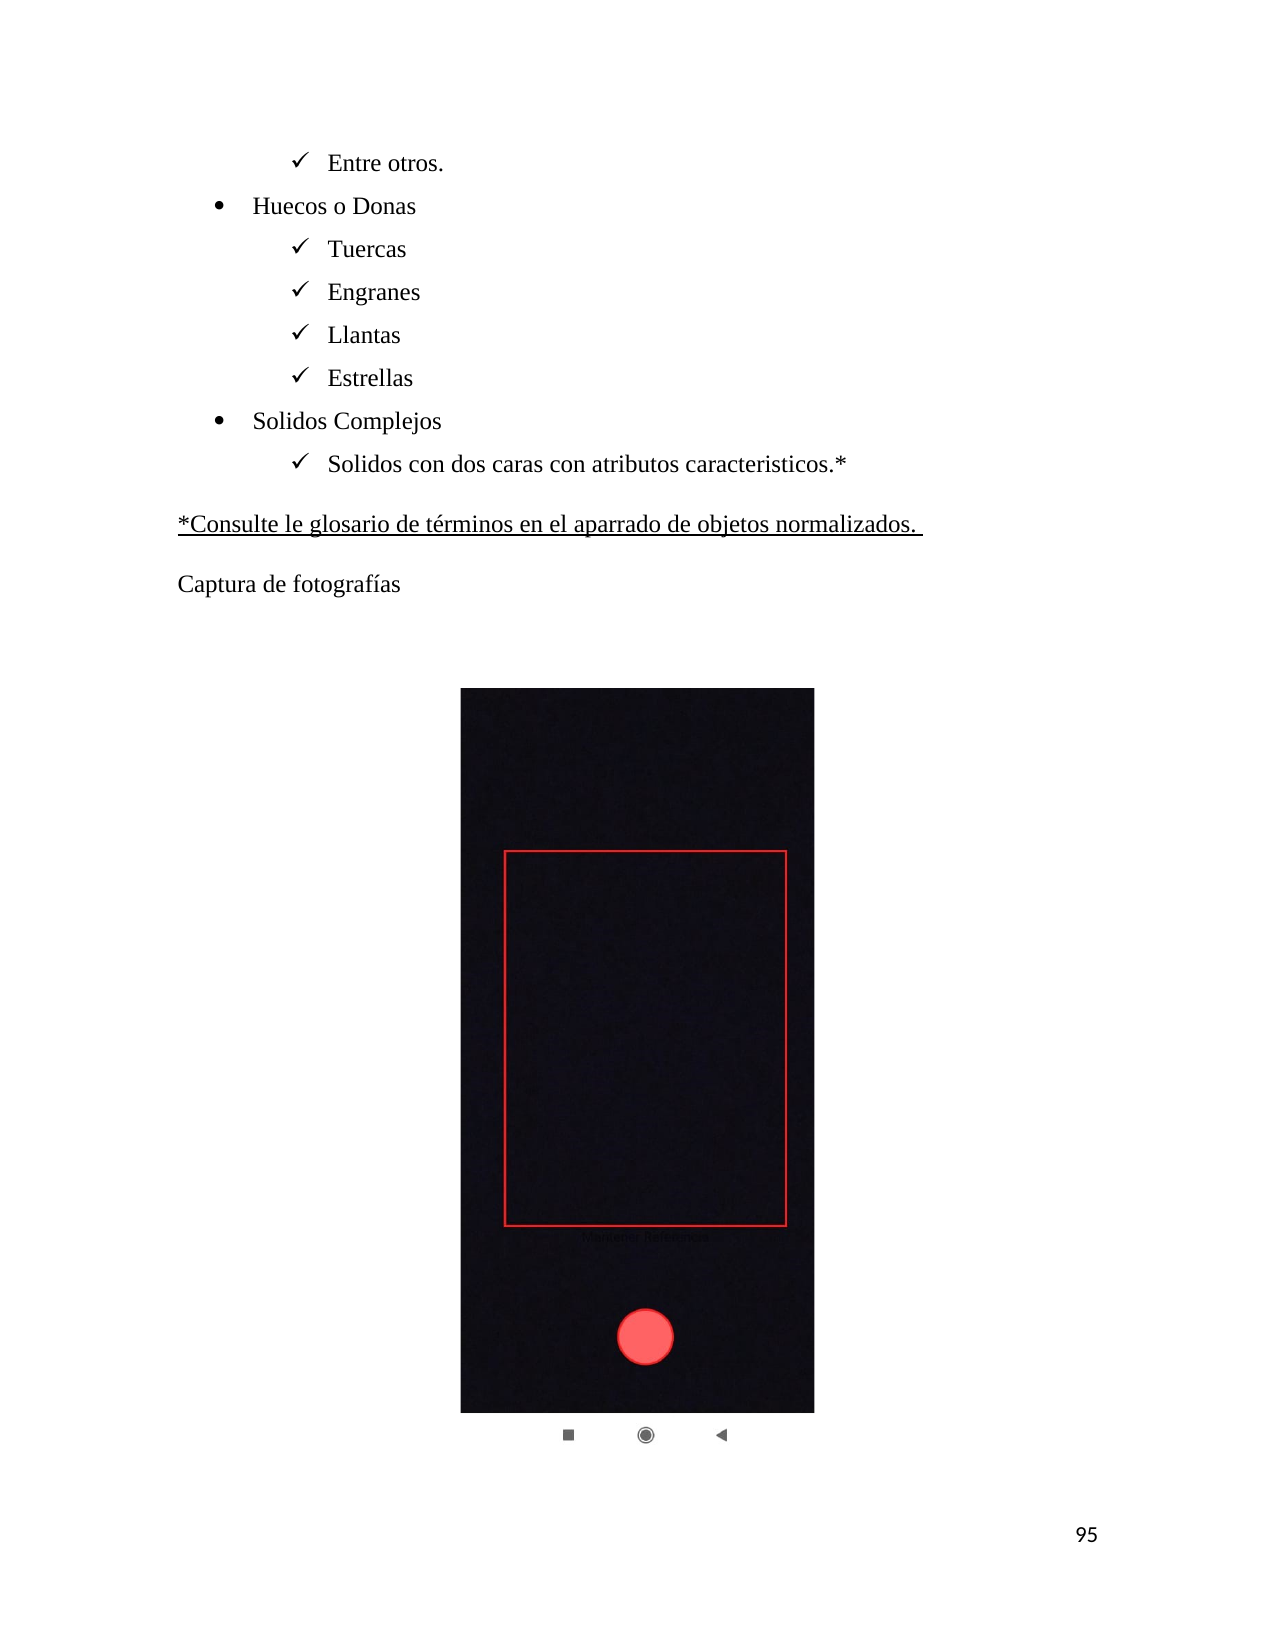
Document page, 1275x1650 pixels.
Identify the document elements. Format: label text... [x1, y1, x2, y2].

list Llantas [290, 320, 1098, 349]
list Solidos con dos caras con atributos caracteristicos.* [290, 449, 1098, 478]
list Engranes [290, 277, 1098, 306]
list Huecos o Donas [215, 191, 1098, 219]
text *Consulte le glosario de términos en el aparrado de objetos normalizados. [177, 509, 1098, 538]
text Captura de fotografías [177, 569, 1098, 598]
list Entre otros. [290, 148, 1098, 176]
picture [460, 688, 815, 1457]
list Solidos Complejos [215, 406, 1098, 435]
list Tuercas [290, 234, 1098, 263]
list Estrellas [290, 363, 1098, 392]
